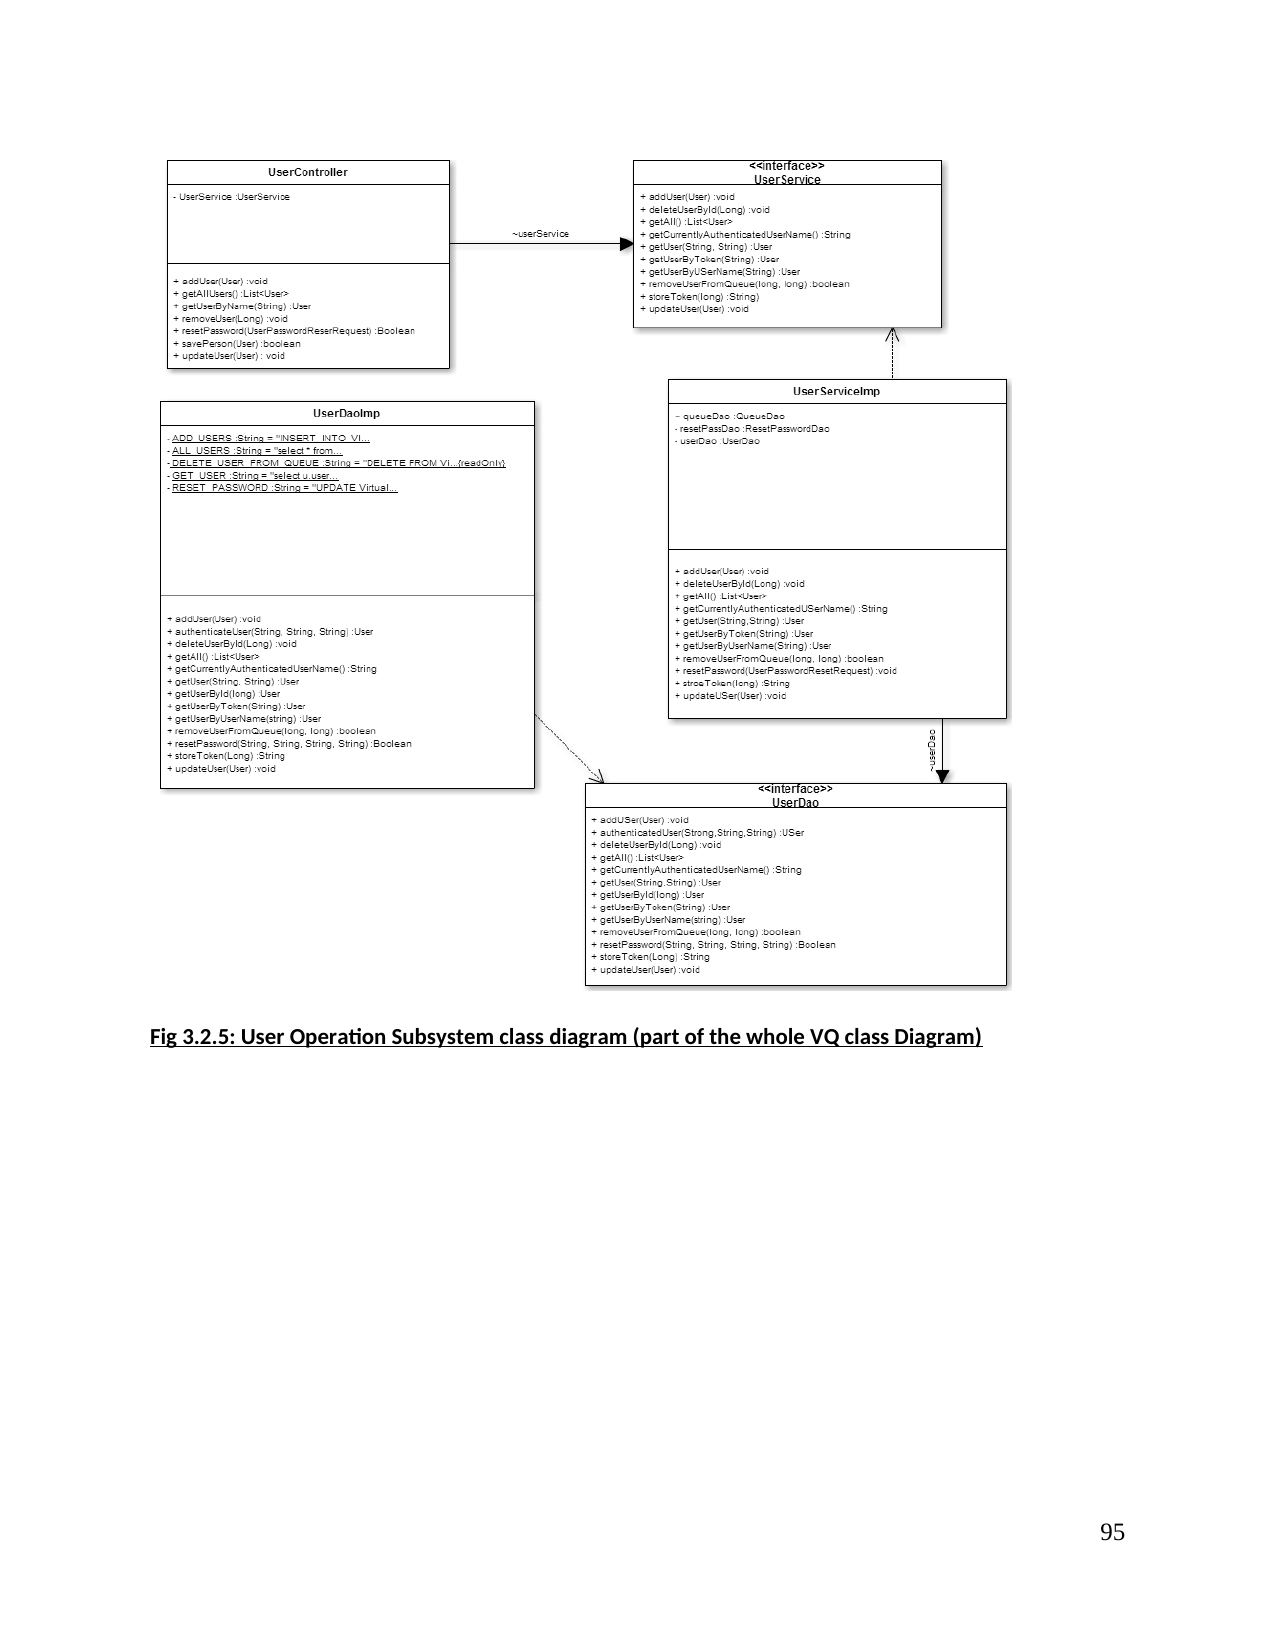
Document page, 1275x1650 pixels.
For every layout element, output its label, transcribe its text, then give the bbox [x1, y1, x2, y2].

picture [150, 150, 1049, 997]
text Fig 3.2.5: User Operation Subsystem class diagram (part of the whole VQ class Diagram) [150, 1022, 1125, 1050]
